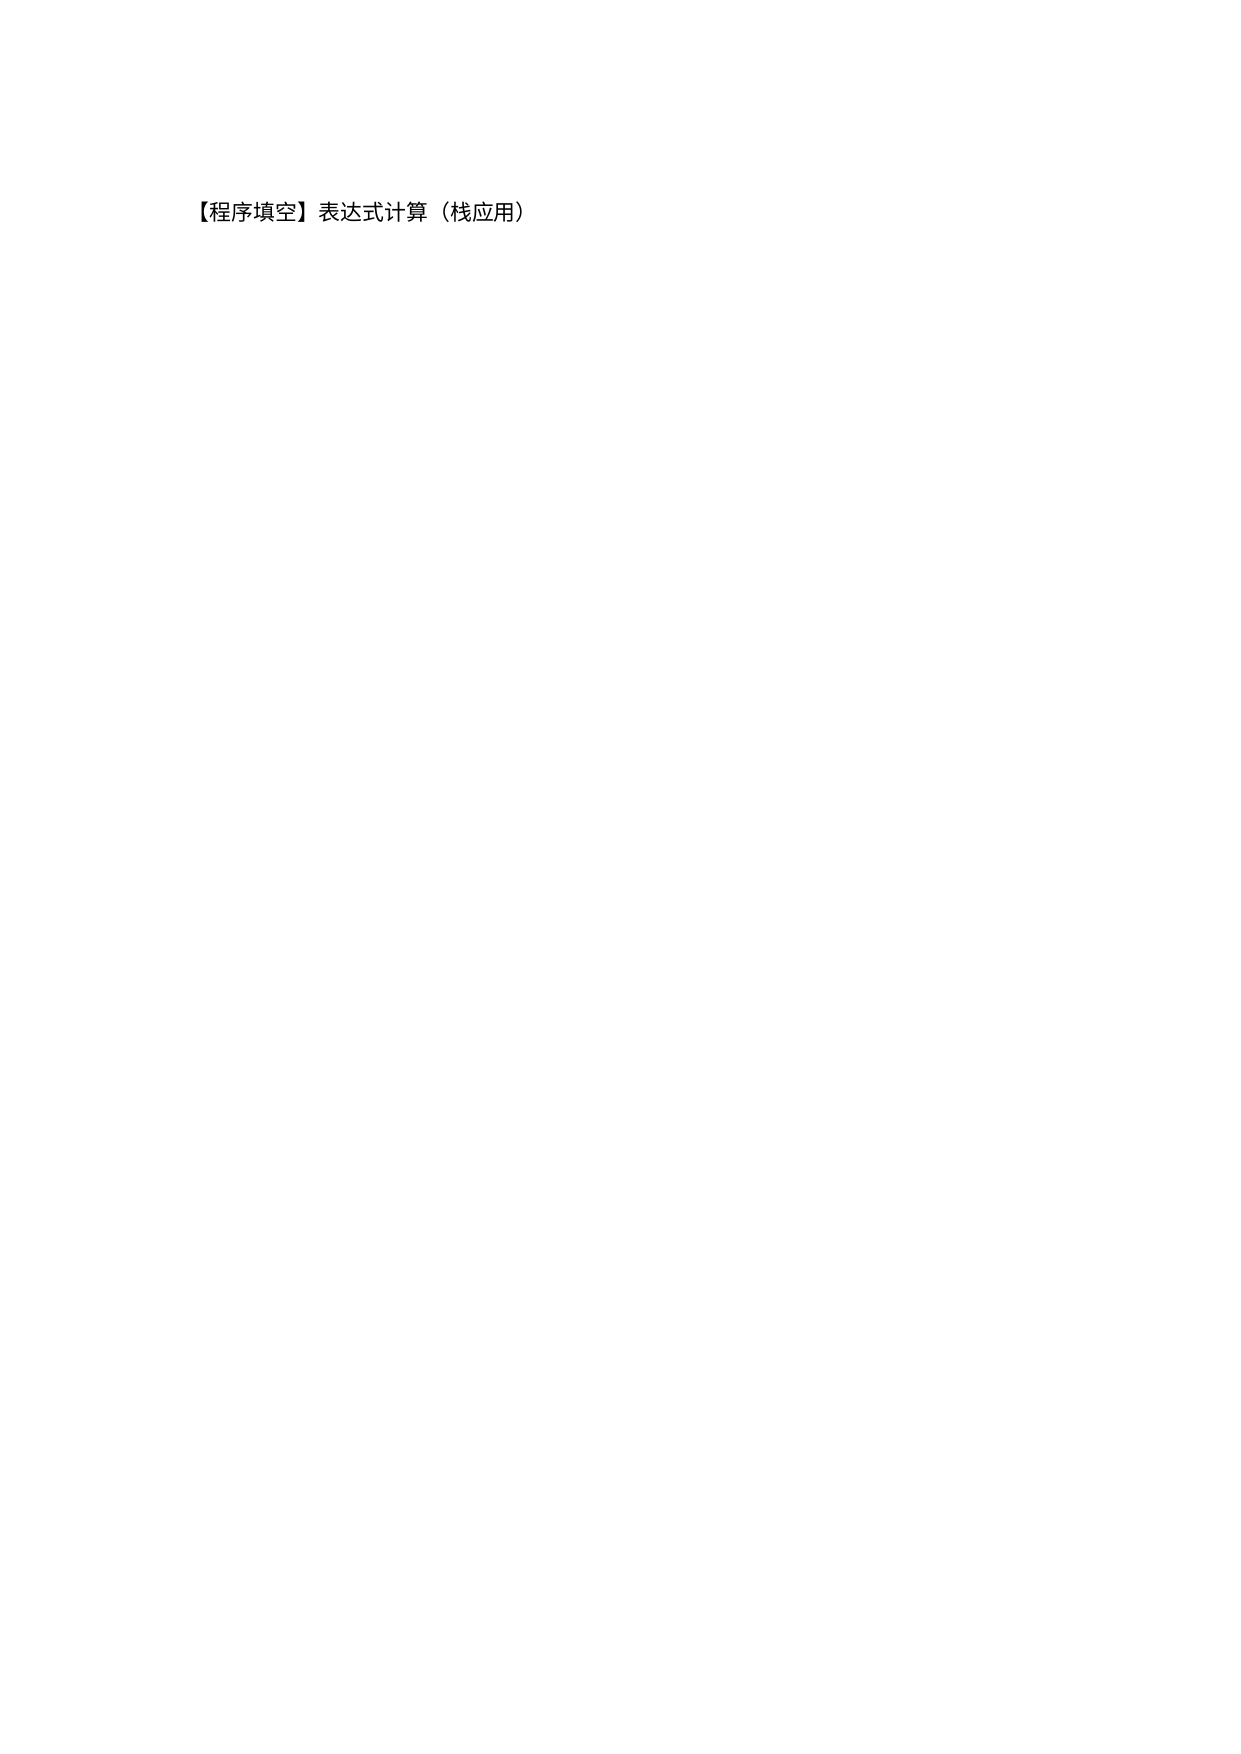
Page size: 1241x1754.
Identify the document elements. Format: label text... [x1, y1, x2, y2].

text 【程序填空】表达式计算（栈应用） [187, 194, 1053, 227]
